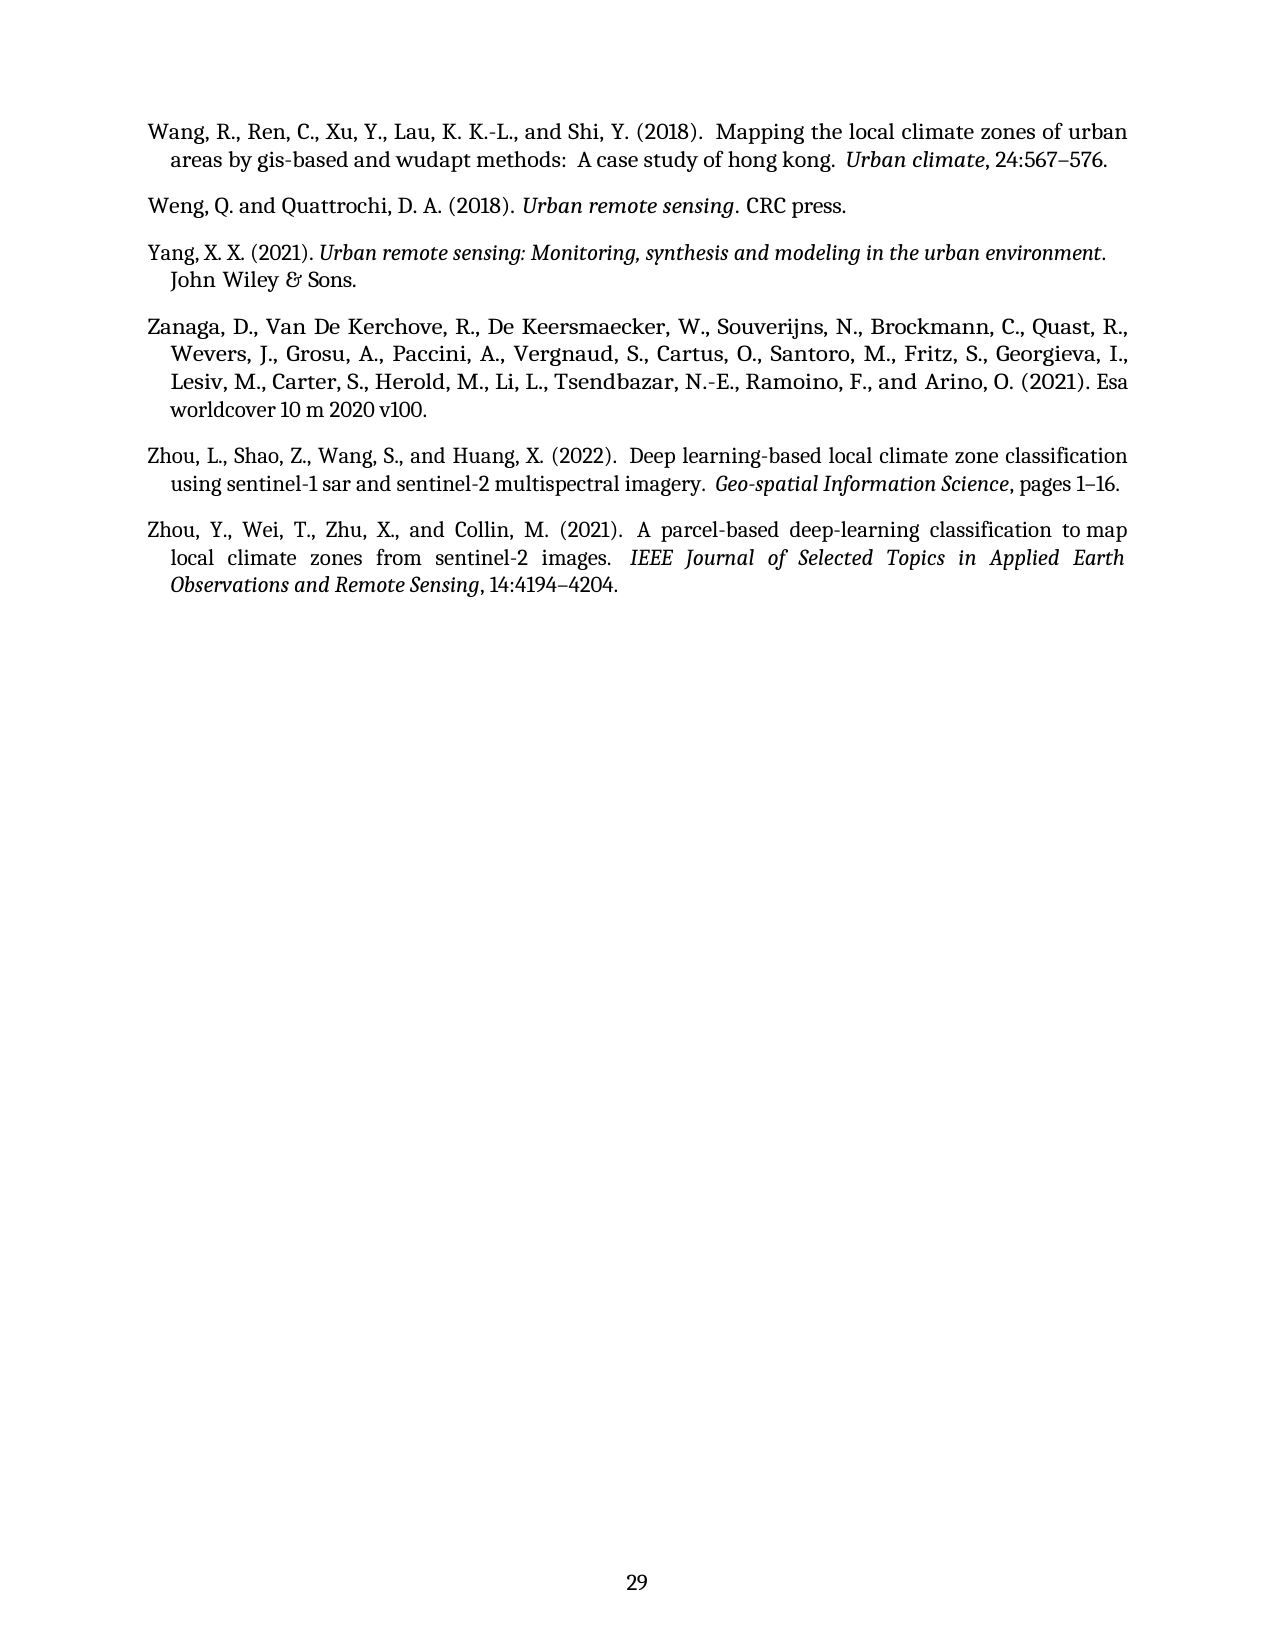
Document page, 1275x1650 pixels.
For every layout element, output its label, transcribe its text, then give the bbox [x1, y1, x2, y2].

text Zhou, L., Shao, Z., Wang, S., and Huang, X. (2022). Deep learning-based local climate zone classification using sentinel-1 sar and sentinel-2 multispectral imagery. Geo-spatial Information Science, pages 1–16. [147, 443, 1128, 497]
text Zanaga, D., Van De Kerchove, R., De Keersmaecker, W., Souverijns, N., Brockmann, C., Quast, R., Wevers, J., Grosu, A., Paccini, A., Vergnaud, S., Cartus, O., Santoro, M., Fritz, S., Georgieva, I., Lesiv, M., Carter, S., Herold, M., Li, L., Tsendbazar, N.-E., Ramoino, F., and Arino, O. (2021). Esa worldcover 10 m 2020 v100. [147, 313, 1128, 423]
text Zhou, Y., Wei, T., Zhu, X., and Collin, M. (2021). A parcel-based deep-learning classification to map local climate zones from sentinel-2 images. IEEE Journal of Selected Topics in Applied Earth Observations and Remote Sensing, 14:4194–4204. [147, 517, 1128, 598]
text Yang, X. X. (2021). Urban remote sensing: Monitoring, synthesis and modeling in the urban environment. [148, 239, 1204, 266]
text Weng, Q. and Quattrochi, D. A. (2018). Urban remote sensing. CRC press. [148, 193, 1204, 219]
text John Wiley & Sons. [170, 267, 1204, 293]
text Wang, R., Ren, C., Xu, Y., Lau, K. K.-L., and Shi, Y. (2018). Mapping the local climate zones of urban areas by gis-based and wudapt methods: A case study of hong kong. Urban climate, 24:567–576. [147, 119, 1128, 173]
